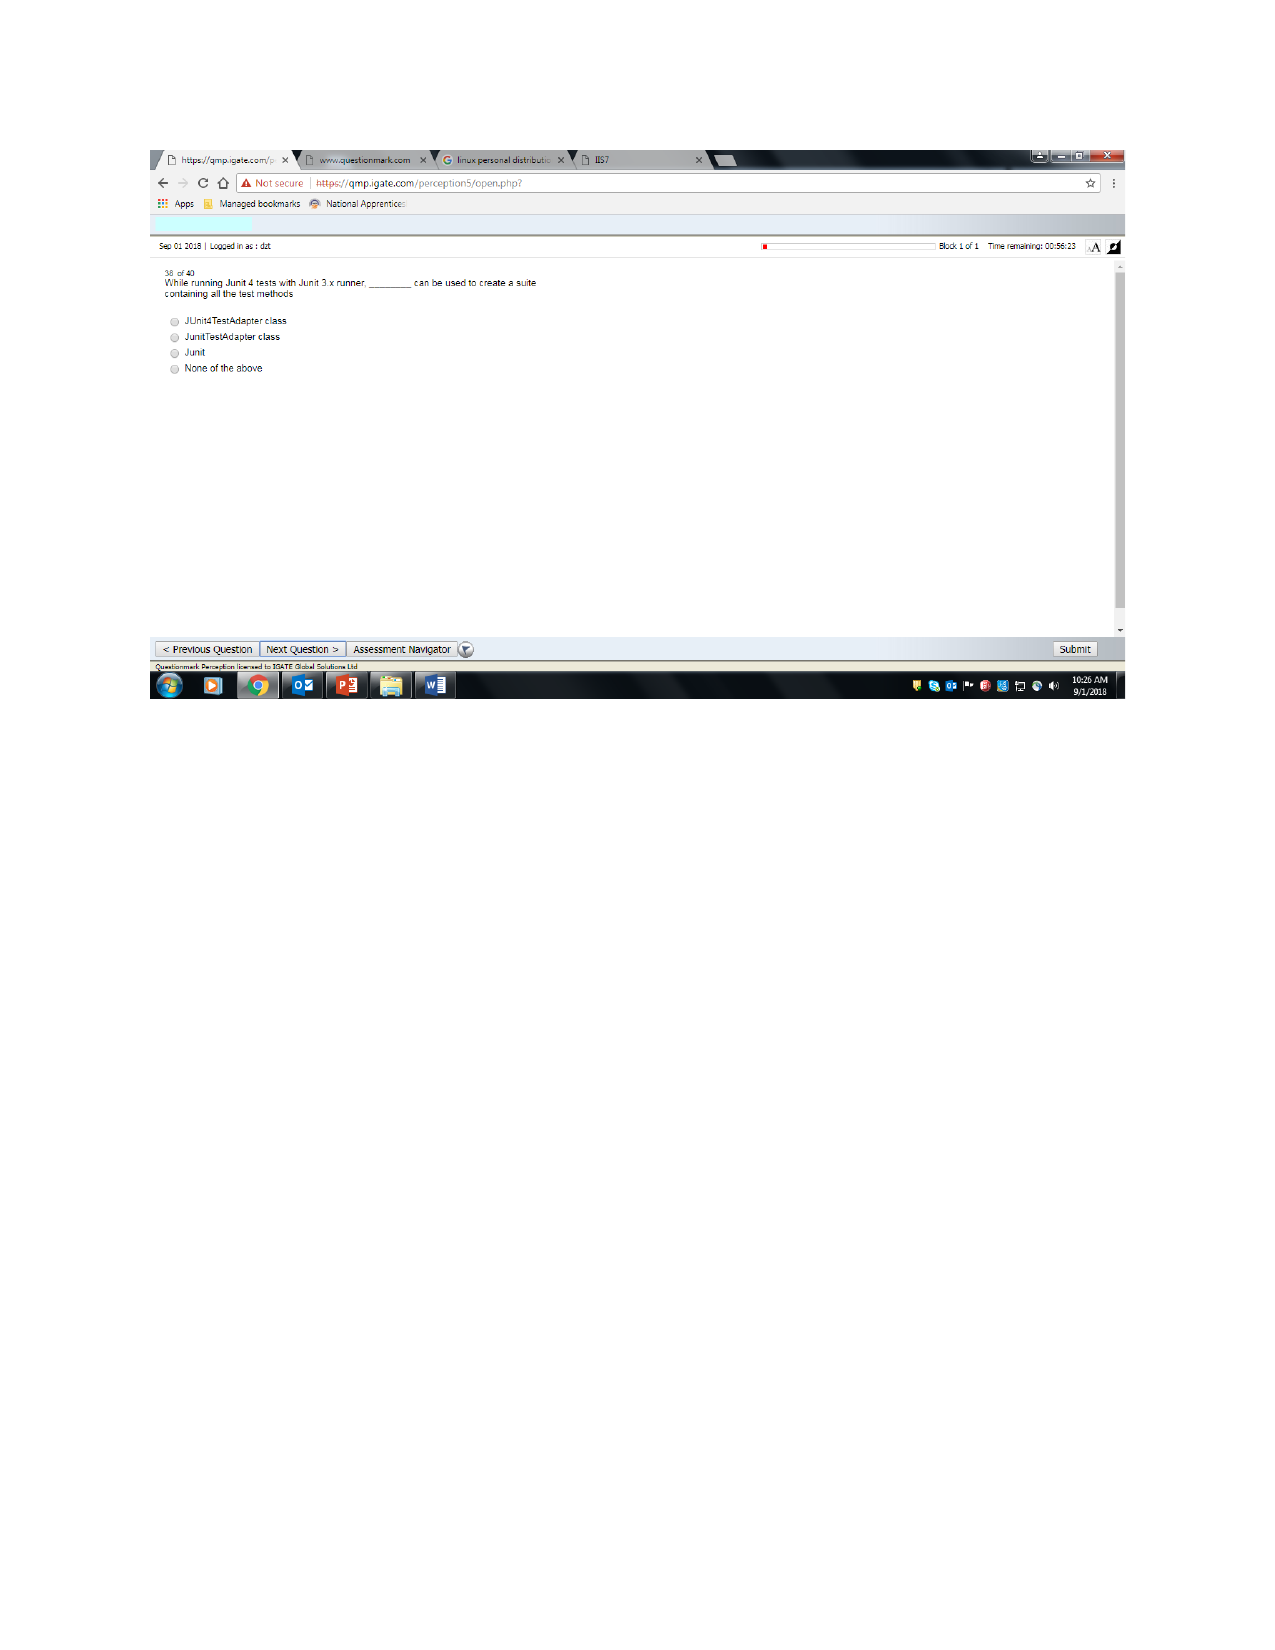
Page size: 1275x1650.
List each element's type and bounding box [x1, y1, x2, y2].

picture [150, 150, 1125, 699]
